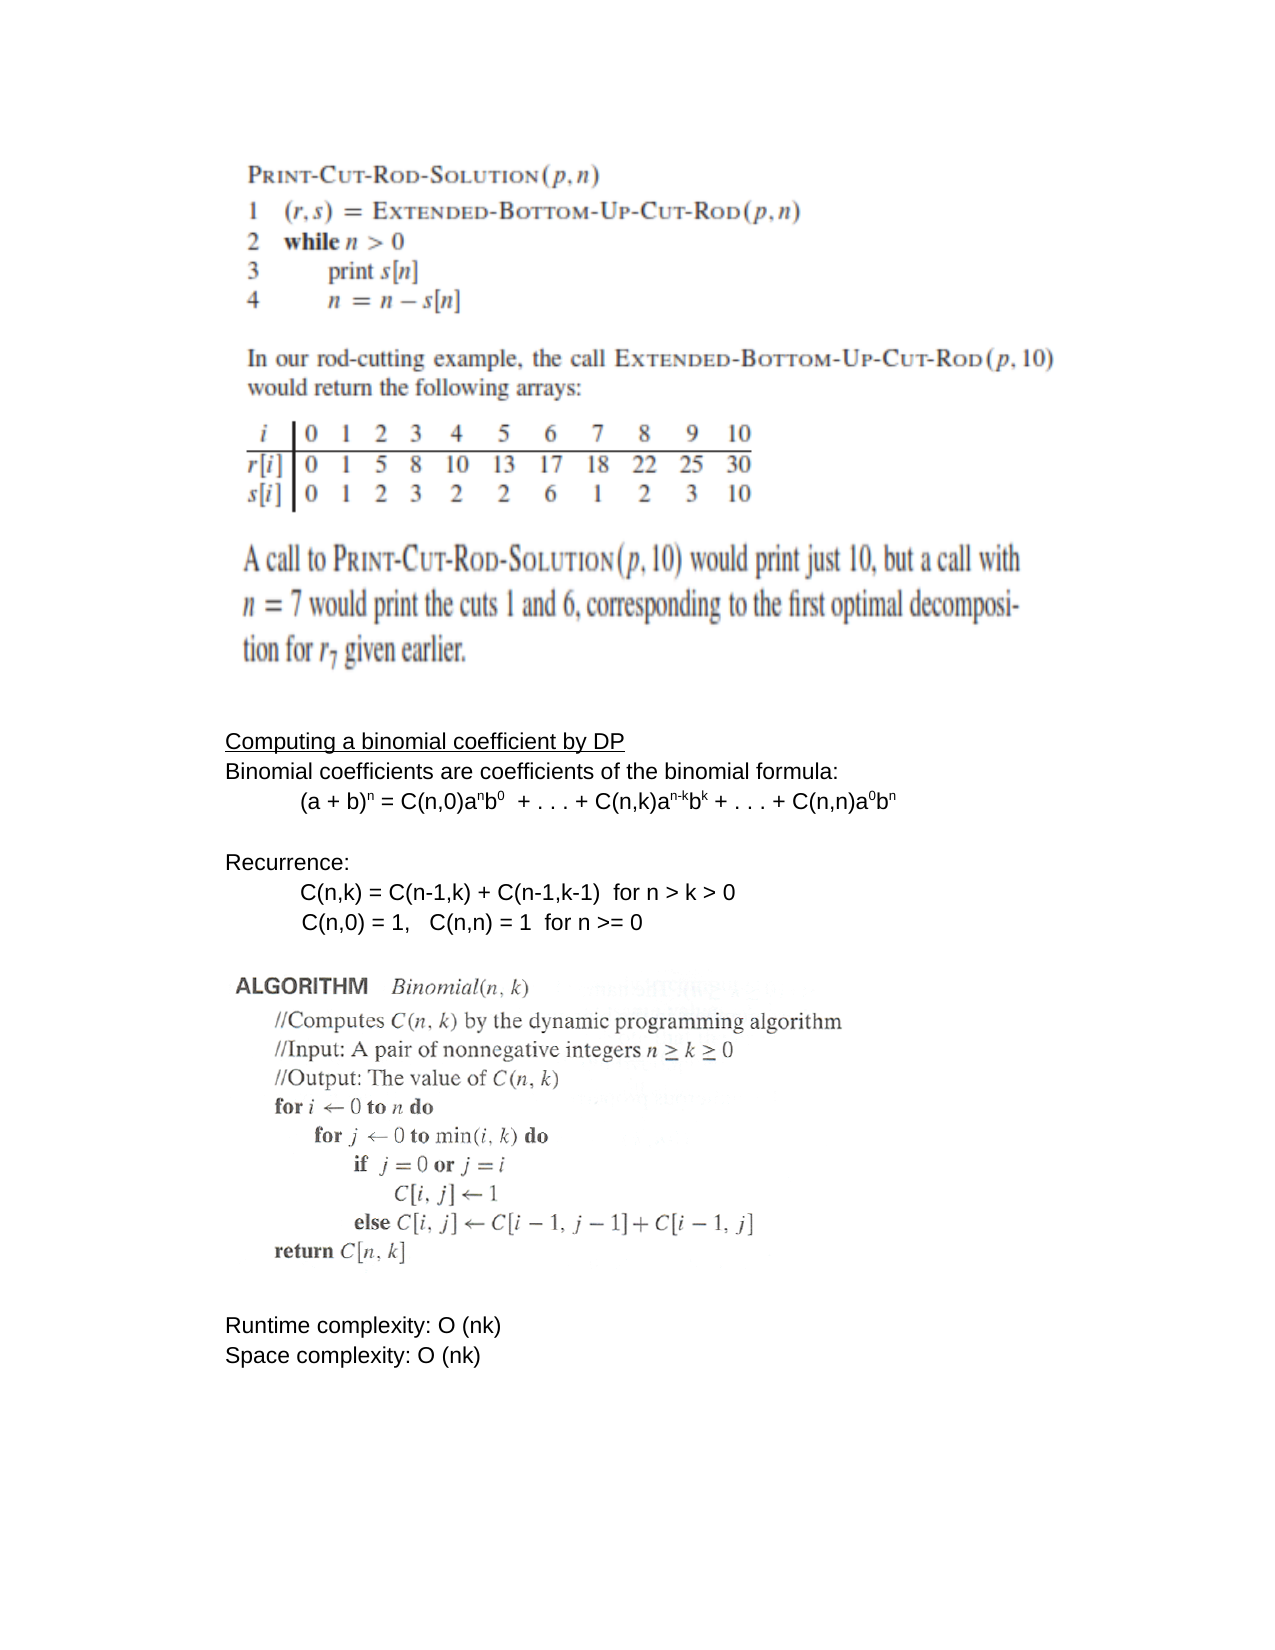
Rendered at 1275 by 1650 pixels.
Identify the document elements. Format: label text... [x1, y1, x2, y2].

text Computing a binomial coefficient by DP [225, 728, 1125, 754]
text Binomial coefficients are coefficients of the binomial formula: [225, 758, 1125, 784]
text C(n,0) = 1, C(n,n) = 1 for n >= 0 [225, 909, 1125, 935]
picture [225, 149, 1076, 521]
text C(n,k) = C(n-1,k) + C(n-1,k-1) for n > k > 0 [225, 879, 1125, 905]
text Space complexity: O (nk) [225, 1342, 1125, 1368]
text Recurrence: [225, 849, 1125, 875]
picture [225, 969, 854, 1278]
picture [225, 524, 1051, 694]
text Runtime complexity: O (nk) [225, 1312, 1125, 1338]
text (a + b)n = C(n,0)anb0 + . . . + C(n,k)an-kbk + . . . + C(n,n)a0bn [225, 788, 1125, 814]
